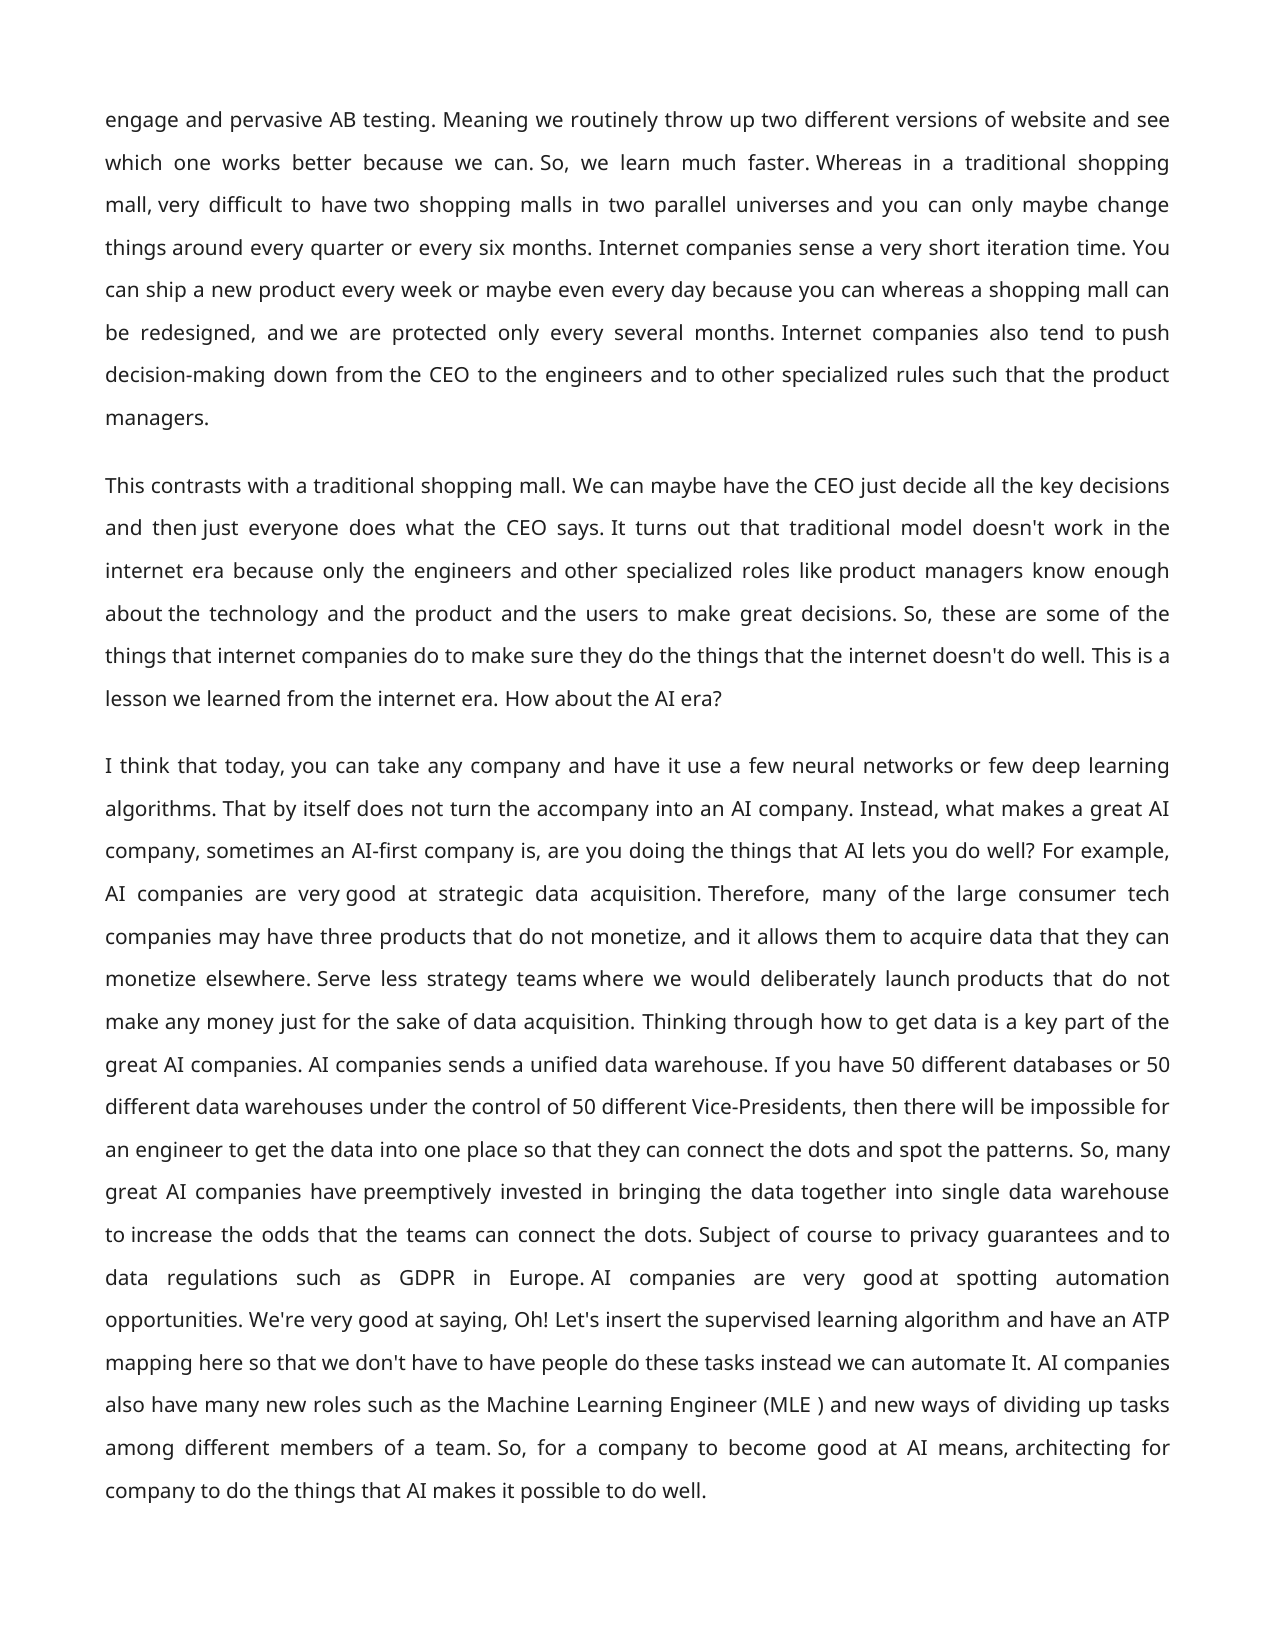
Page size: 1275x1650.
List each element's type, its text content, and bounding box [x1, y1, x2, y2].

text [105, 105, 1170, 432]
text This contrasts with a traditional shopping mall. We can maybe have the CEO just decide all the key decisions and then just everyone does what the CEO says. It turns out that traditional model doesn't work in the internet era because only the engineers and other specialized roles like product managers know enough about the technology and the product and the users to make great decisions. So, these are some of the things that internet companies do to make sure they do the things that the internet doesn't do well. This is a lesson we learned from the internet era. How about the AI era? [105, 471, 1170, 712]
text I think that today, you can take any company and have it use a few neural networks or few deep learning algorithms. That by itself does not turn the accompany into an AI company. Instead, what makes a great AI company, sometimes an AI-first company is, are you doing the things that AI lets you do well? For example, AI companies are very good at strategic data acquisition. Therefore, many of the large consumer tech companies may have three products that do not monetize, and it allows them to acquire data that they can monetize elsewhere. Serve less strategy teams where we would deliberately launch products that do not make any money just for the sake of data acquisition. Thinking through how to get data is a key part of the great AI companies. AI companies sends a unified data warehouse. If you have 50 different databases or 50 different data warehouses under the control of 50 different Vice-Presidents, then there will be impossible for an engineer to get the data into one place so that they can connect the dots and spot the patterns. So, many great AI companies have preemptively invested in bringing the data together into single data warehouse to increase the odds that the teams can connect the dots. Subject of course to privacy guarantees and to data regulations such as GDPR in Europe. AI companies are very good at spotting automation opportunities. We're very good at saying, Oh! Let's insert the supervised learning algorithm and have an ATP mapping here so that we don't have to have people do these tasks instead we can automate It. AI companies also have many new roles such as the Machine Learning Engineer (MLE ) and new ways of dividing up tasks among different members of a team. So, for a company to become good at AI means, architecting for company to do the things that AI makes it possible to do well. [105, 751, 1170, 1504]
